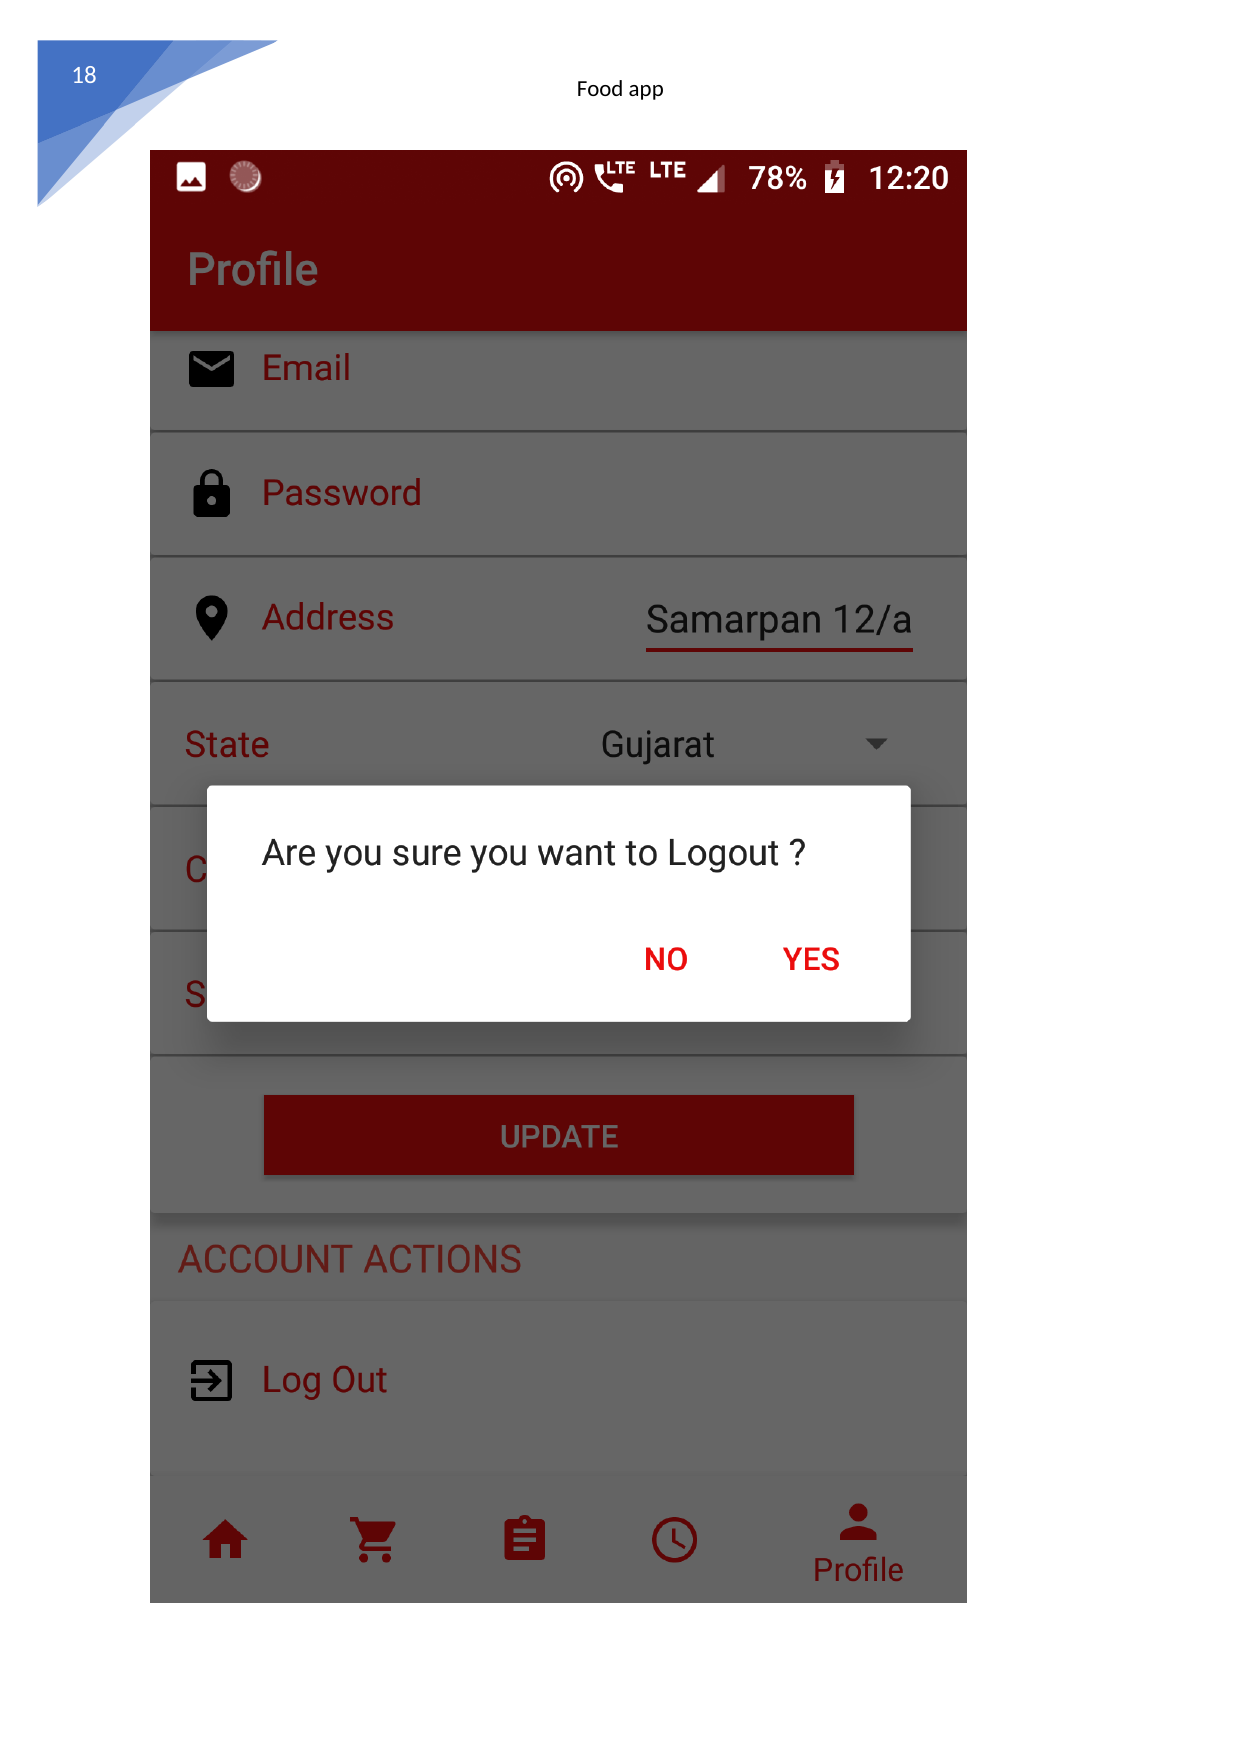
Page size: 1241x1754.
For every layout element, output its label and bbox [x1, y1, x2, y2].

picture [37, 40, 967, 1603]
